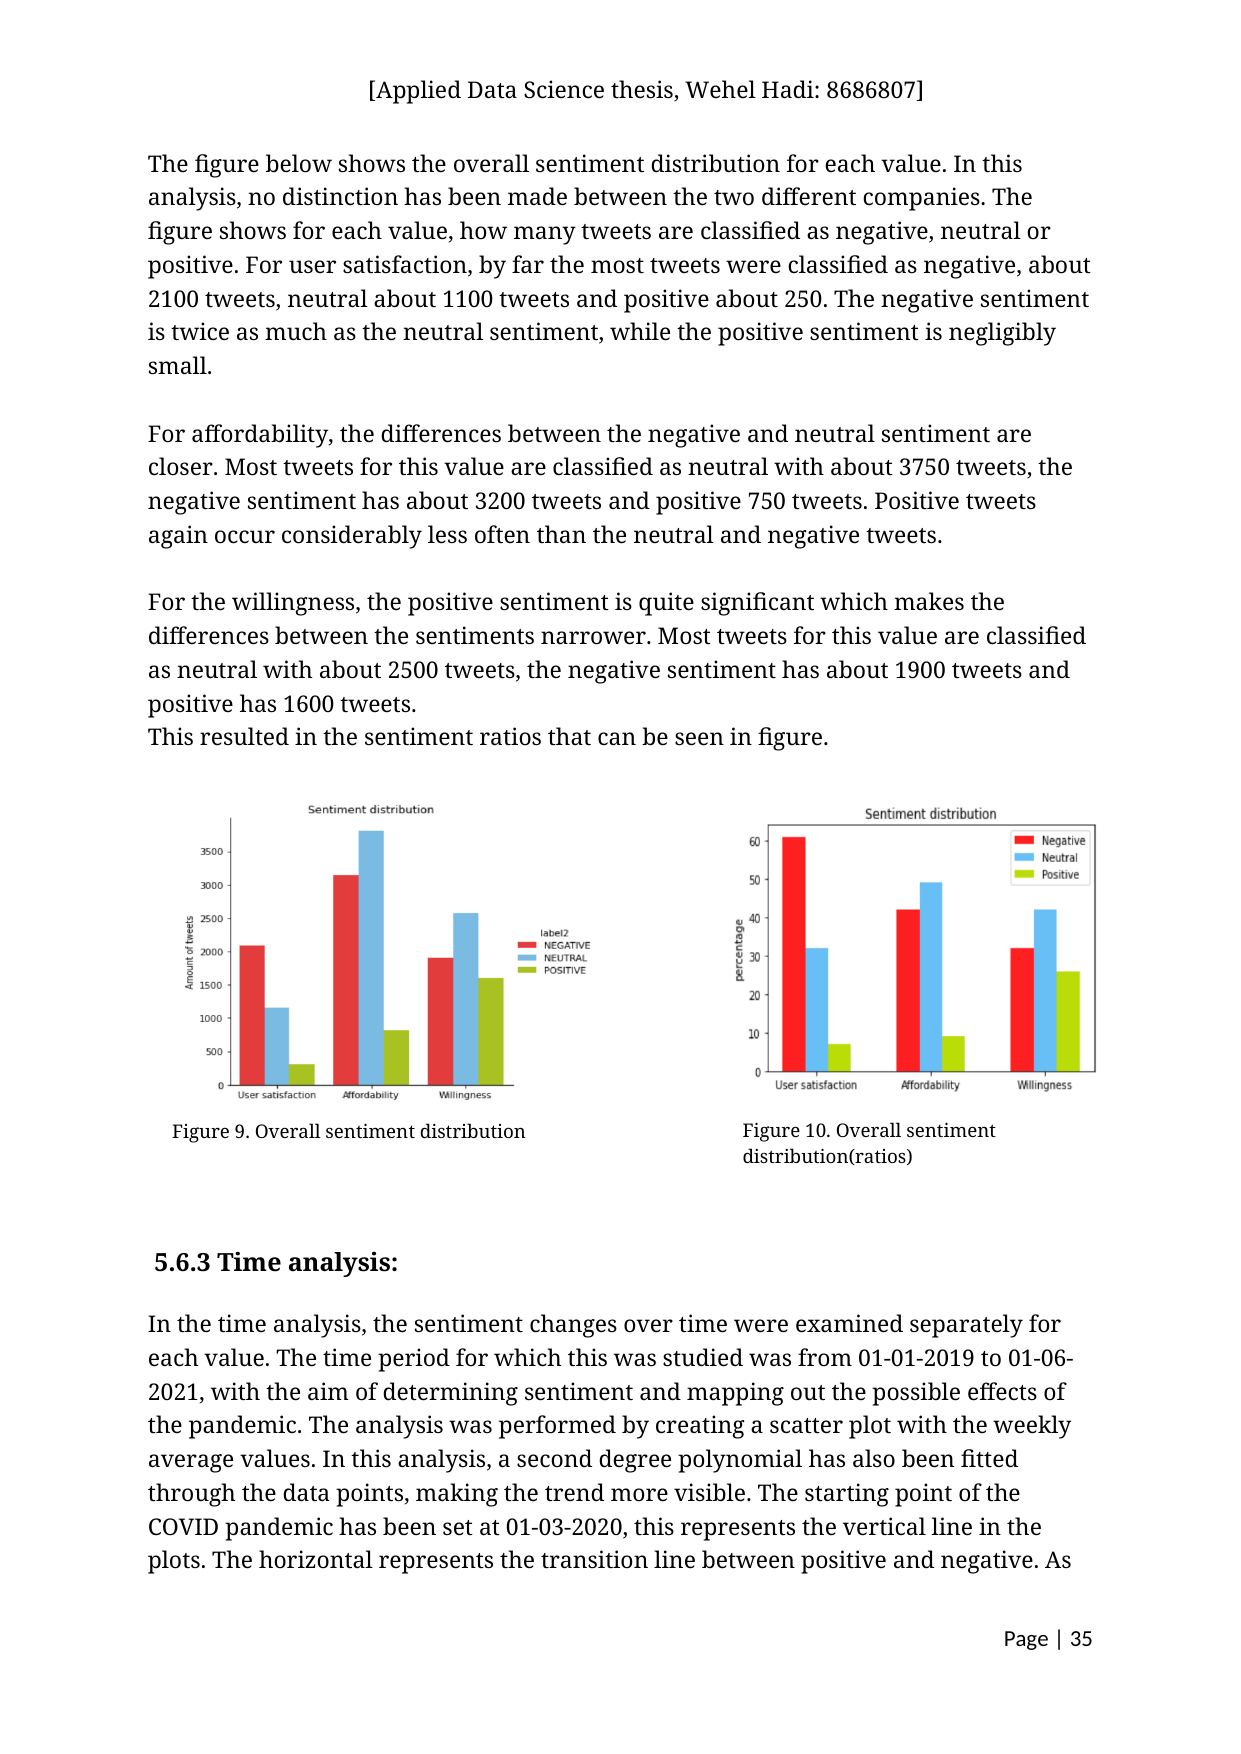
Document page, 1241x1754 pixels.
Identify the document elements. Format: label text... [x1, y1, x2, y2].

picture [710, 802, 1115, 1103]
subtitle For the willingness, the positive sentiment is quite significant which makes the differences between the sentiments narrower. Most tweets for this value are classified as neutral with about 2500 tweets, the negative sentiment has about 1900 tweets and positive has 1600 tweets. [148, 586, 1093, 719]
subtitle The figure below shows the overall sentiment distribution for each value. In this analysis, no distinction has been made between the two different companies. The figure shows for each value, how many tweets are classified as negative, neutral or positive. For user satisfaction, by far the most tweets were classified as negative, about 2100 tweets, neutral about 1100 tweets and positive about 250. The negative sentiment is twice as much as the neutral sentiment, while the positive sentiment is negligibly small. [148, 148, 1093, 381]
picture [147, 791, 627, 1113]
subtitle This resulted in the sentiment ratios that can be seen in figure. [148, 721, 1093, 753]
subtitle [148, 1308, 1093, 1575]
subtitle 5.6.3 Time analysis: [148, 1245, 1093, 1279]
subtitle For affordability, the differences between the negative and neutral sentiment are closer. Most tweets for this value are classified as neutral with about 3750 tweets, the negative sentiment has about 3200 tweets and positive 750 tweets. Positive tweets again occur considerably less often than the neutral and negative tweets. [148, 418, 1093, 550]
